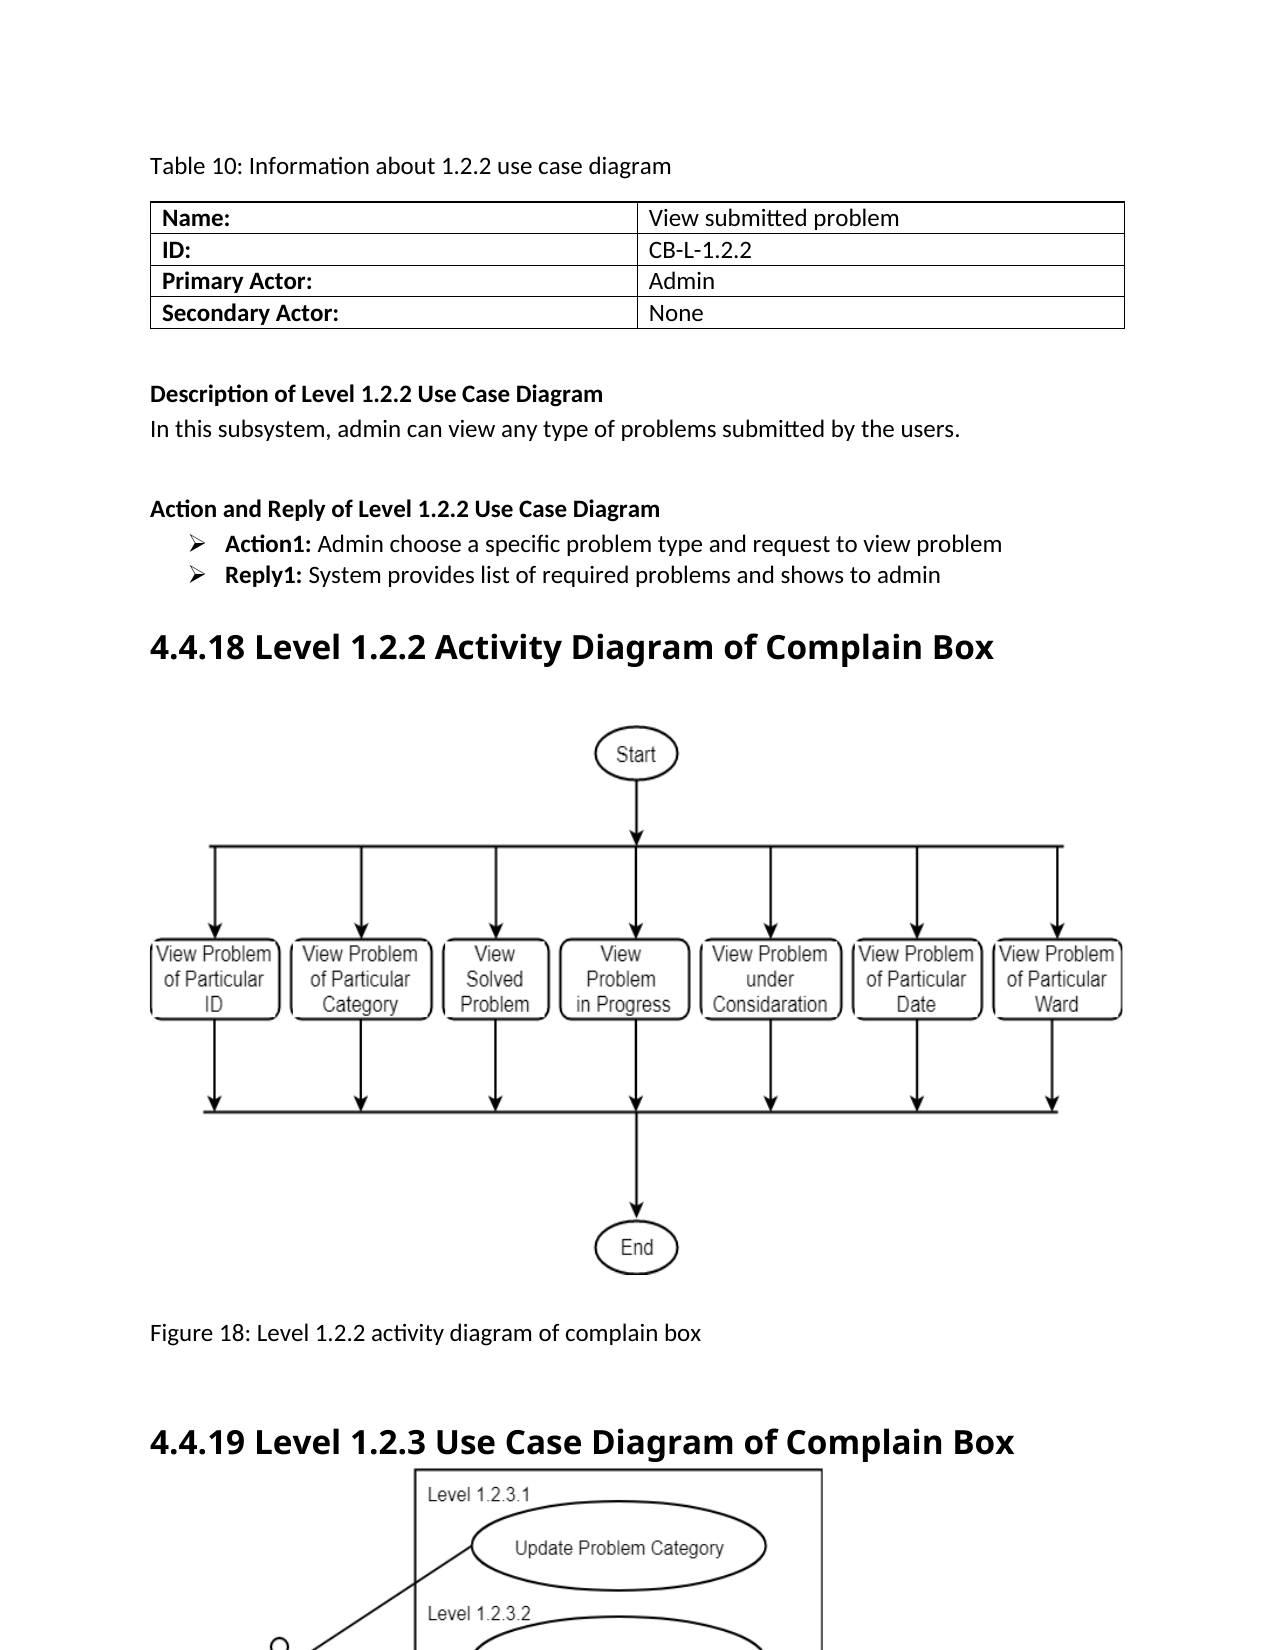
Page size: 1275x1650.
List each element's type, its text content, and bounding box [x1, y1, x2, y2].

table_cell Primary Actor: [151, 266, 637, 296]
table_header View submitted problem [638, 203, 1124, 233]
picture [253, 1468, 823, 1650]
picture [149, 725, 1123, 1275]
table_cell Admin [638, 266, 1124, 296]
table_cell None [638, 297, 1124, 328]
table_header Name: [151, 203, 637, 233]
text Description of Level 1.2.2 Use Case Diagram [150, 378, 1125, 409]
text Reply1: System provides list of required problems and shows to admin [187, 559, 1125, 589]
text In this subsystem, admin can view any type of problems submitted by the users. [150, 413, 1125, 444]
title Table 10: Information about 1.2.2 use case diagram [150, 150, 1125, 181]
table_cell Secondary Actor: [151, 297, 637, 328]
table_cell CB-L-1.2.2 [638, 234, 1124, 264]
table_cell ID: [151, 234, 637, 264]
text 4.4.19 Level 1.2.3 Use Case Diagram of Complain Box [150, 1418, 1125, 1464]
text Action and Reply of Level 1.2.2 Use Case Diagram [150, 493, 1125, 524]
text Action1: Admin choose a specific problem type and request to view problem [187, 528, 1125, 559]
text 4.4.18 Level 1.2.2 Activity Diagram of Complain Box [150, 624, 1125, 669]
